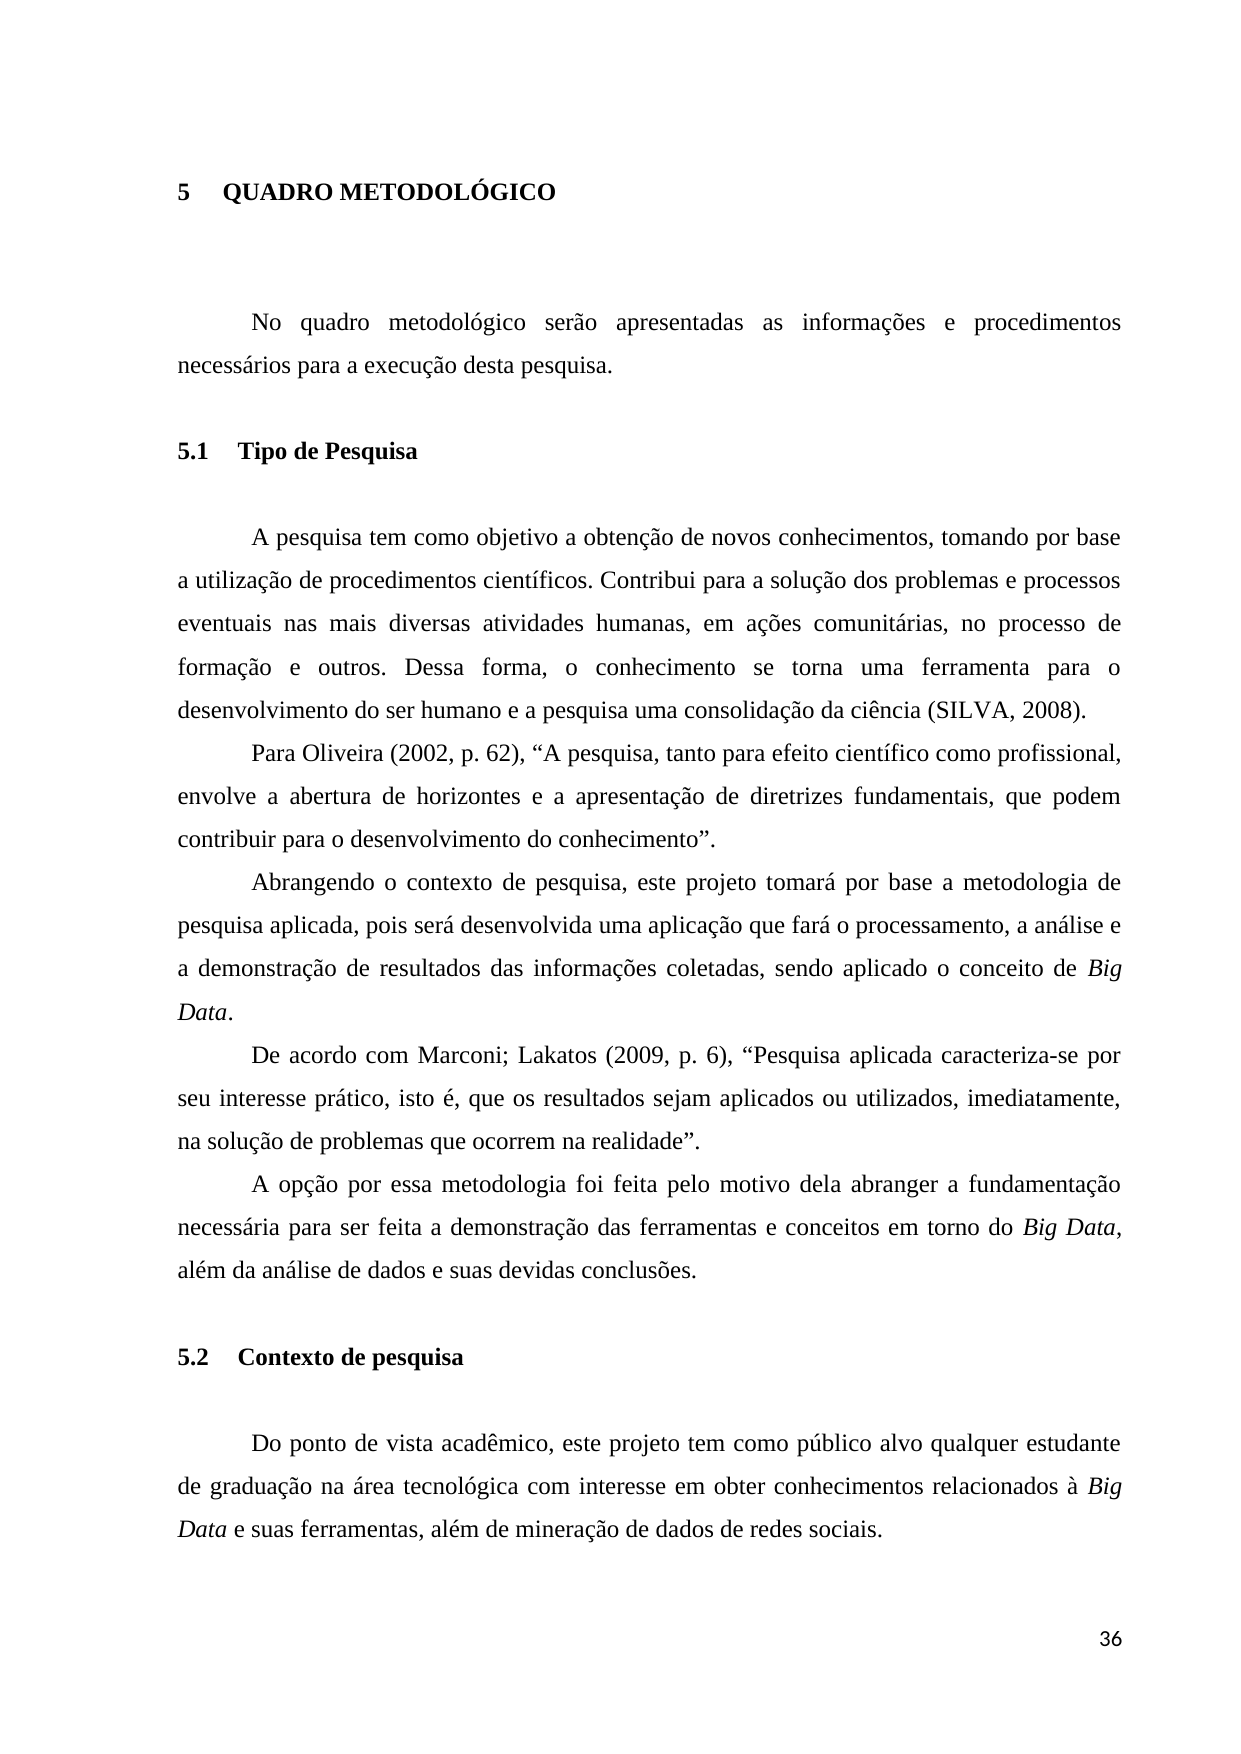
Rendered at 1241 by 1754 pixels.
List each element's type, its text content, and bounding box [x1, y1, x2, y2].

subtitle Tipo de Pesquisa [177, 436, 1122, 465]
text Do ponto de vista acadêmico, este projeto tem como público alvo qualquer estudante de graduação na área tecnológica com interesse em obter conhecimentos relacionados à Big Data e suas ferramentas, além de mineração de dados de redes sociais. [177, 1428, 1122, 1543]
text A pesquisa tem como objetivo a obtenção de novos conhecimentos, tomando por base a utilização de procedimentos científicos. Contribui para a solução dos problemas e processos eventuais nas mais diversas atividades humanas, em ações comunitárias, no processo de formação e outros. Dessa forma, o conhecimento se torna uma ferramenta para o desenvolvimento do ser humano e a pesquisa uma consolidação da ciência (SILVA, 2008). [177, 522, 1122, 723]
text De acordo com Marconi; Lakatos (2009, p. 6), “Pesquisa aplicada caracteriza-se por seu interesse prático, isto é, que os resultados sejam aplicados ou utilizados, imediatamente, na solução de problemas que ocorrem na realidade”. [177, 1040, 1122, 1155]
text No quadro metodológico serão apresentadas as informações e procedimentos necessários para a execução desta pesquisa. [177, 307, 1122, 378]
text Para Oliveira (2002, p. 62), “A pesquisa, tanto para efeito científico como profissional, envolve a abertura de horizontes e a apresentação de diretrizes fundamentais, que podem contribuir para o desenvolvimento do conhecimento”. [177, 738, 1122, 853]
text Abrangendo o contexto de pesquisa, este projeto tomará por base a metodologia de pesquisa aplicada, pois será desenvolvida uma aplicação que fará o processamento, a análise e a demonstração de resultados das informações coletadas, sendo aplicado o conceito de Big Data. [177, 867, 1122, 1025]
subtitle Contexto de pesquisa [177, 1342, 1122, 1370]
subtitle QUADRO METODOLÓGICO [177, 177, 1122, 206]
text A opção por essa metodologia foi feita pelo motivo dela abranger a fundamentação necessária para ser feita a demonstração das ferramentas e conceitos em torno do Big Data, além da análise de dados e suas devidas conclusões. [177, 1169, 1122, 1284]
